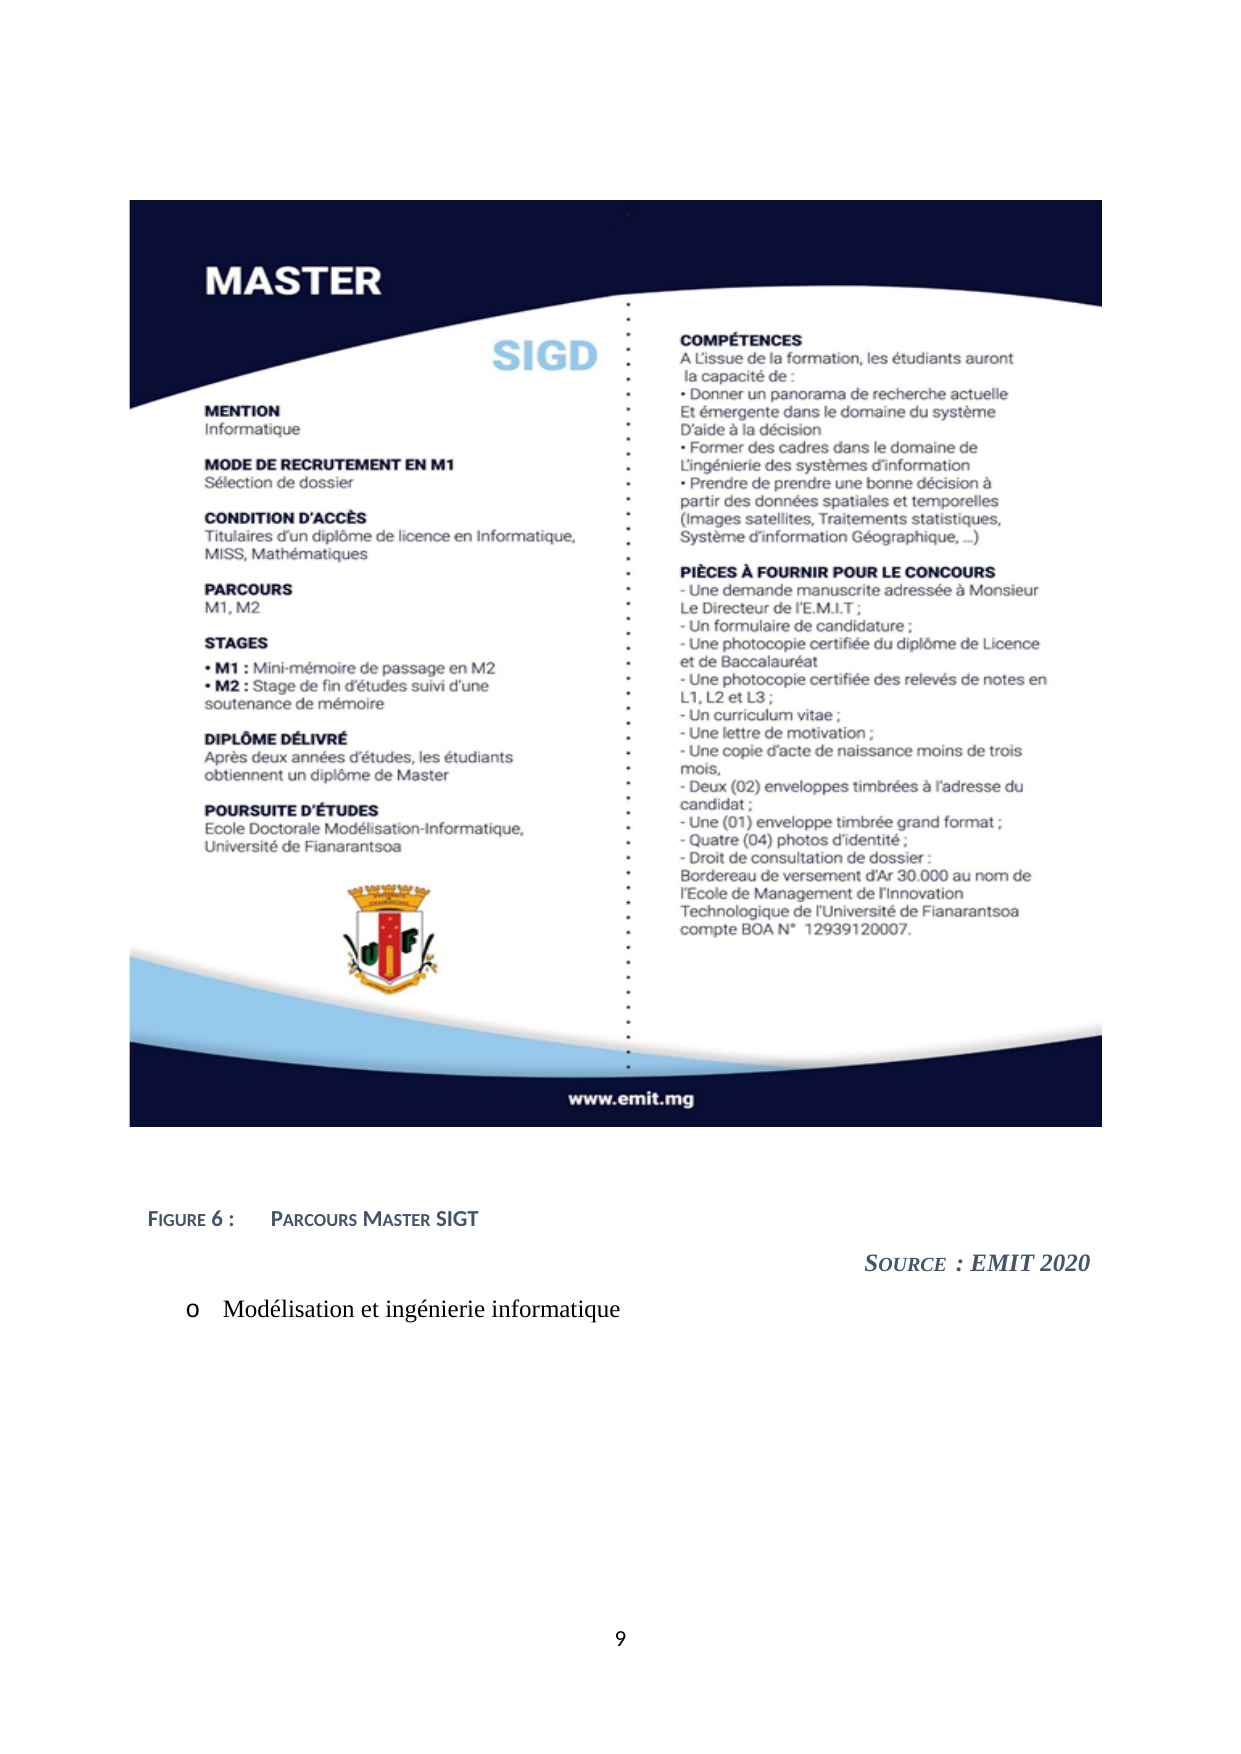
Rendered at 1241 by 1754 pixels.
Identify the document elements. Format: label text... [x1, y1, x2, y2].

picture [129, 200, 1102, 1127]
list Modélisation et ingénierie informatique [185, 1294, 1093, 1325]
text Source : EMIT 2020 [148, 1248, 1093, 1277]
